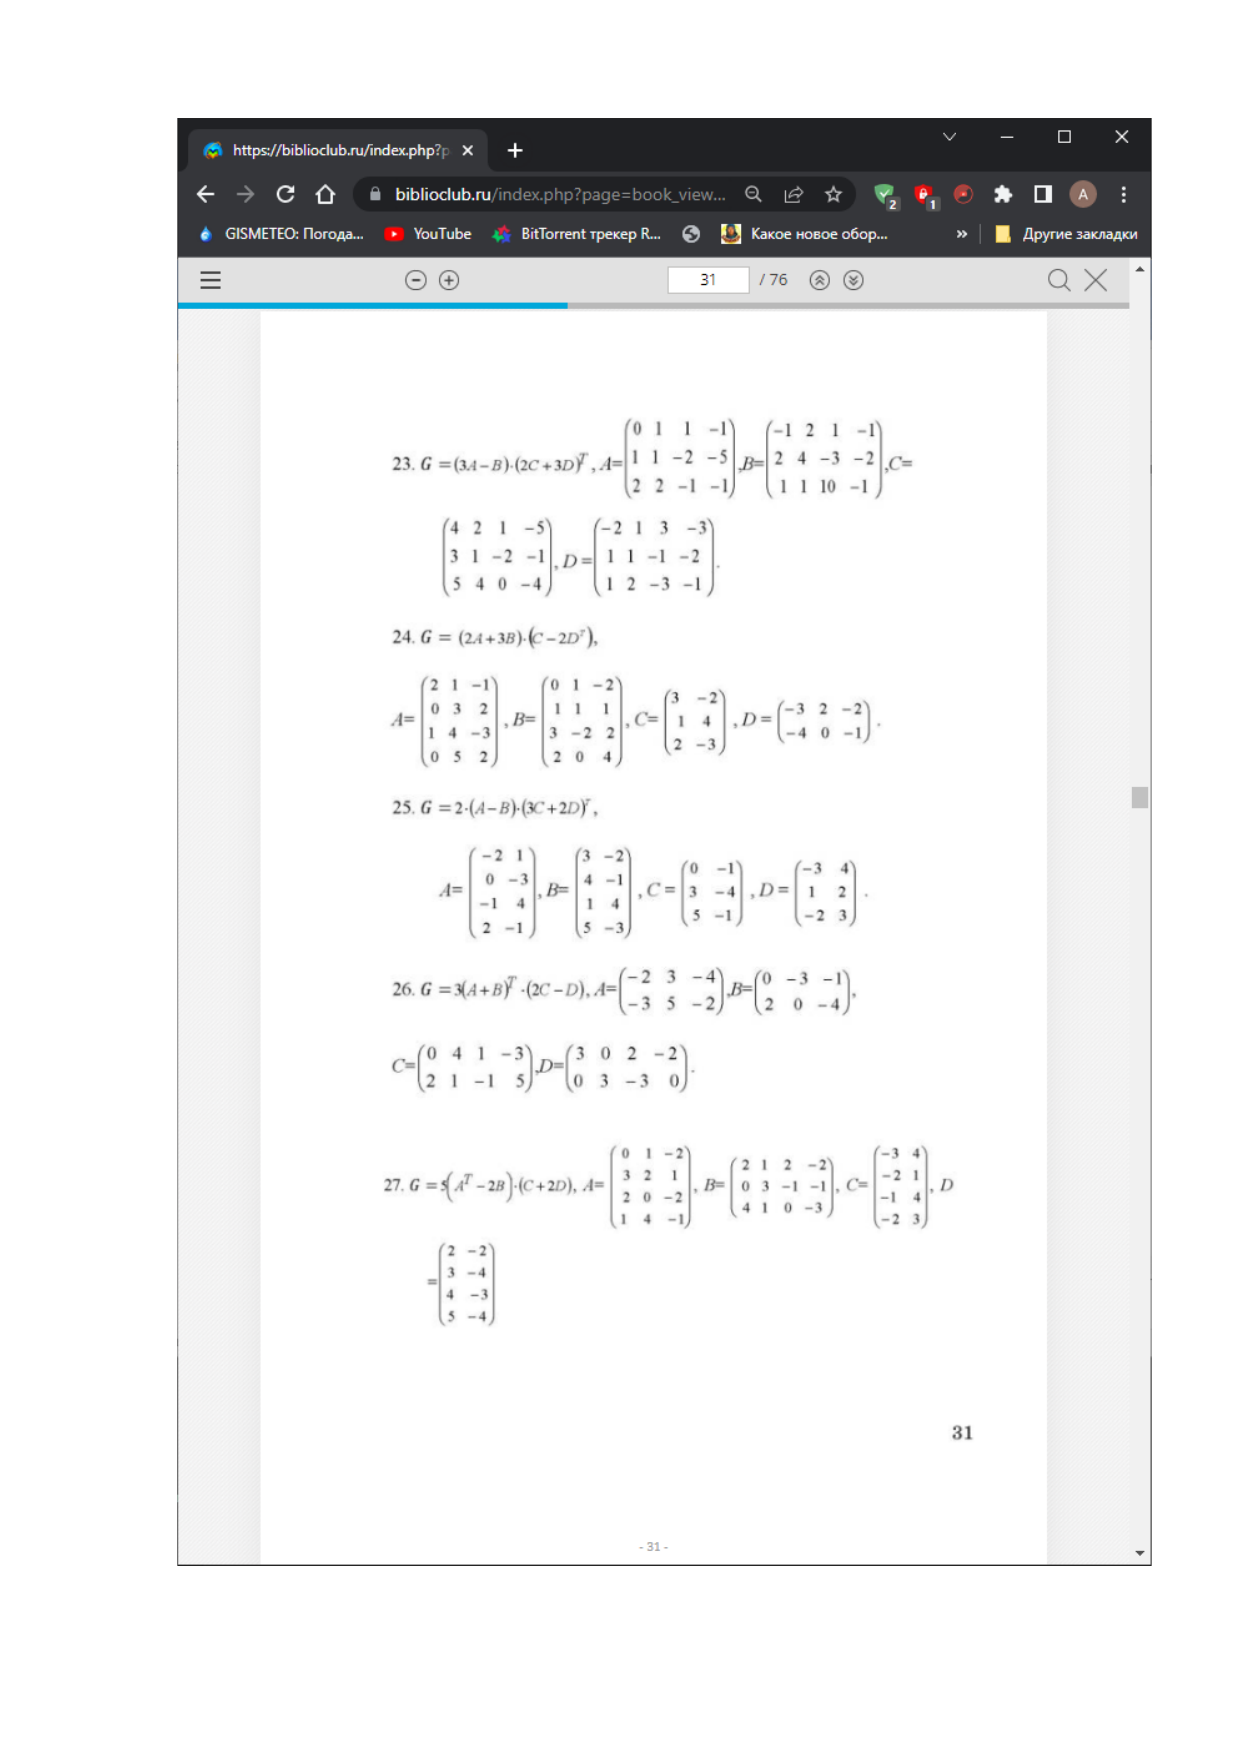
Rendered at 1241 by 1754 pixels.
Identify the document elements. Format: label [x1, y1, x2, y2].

picture [177, 118, 1152, 1566]
